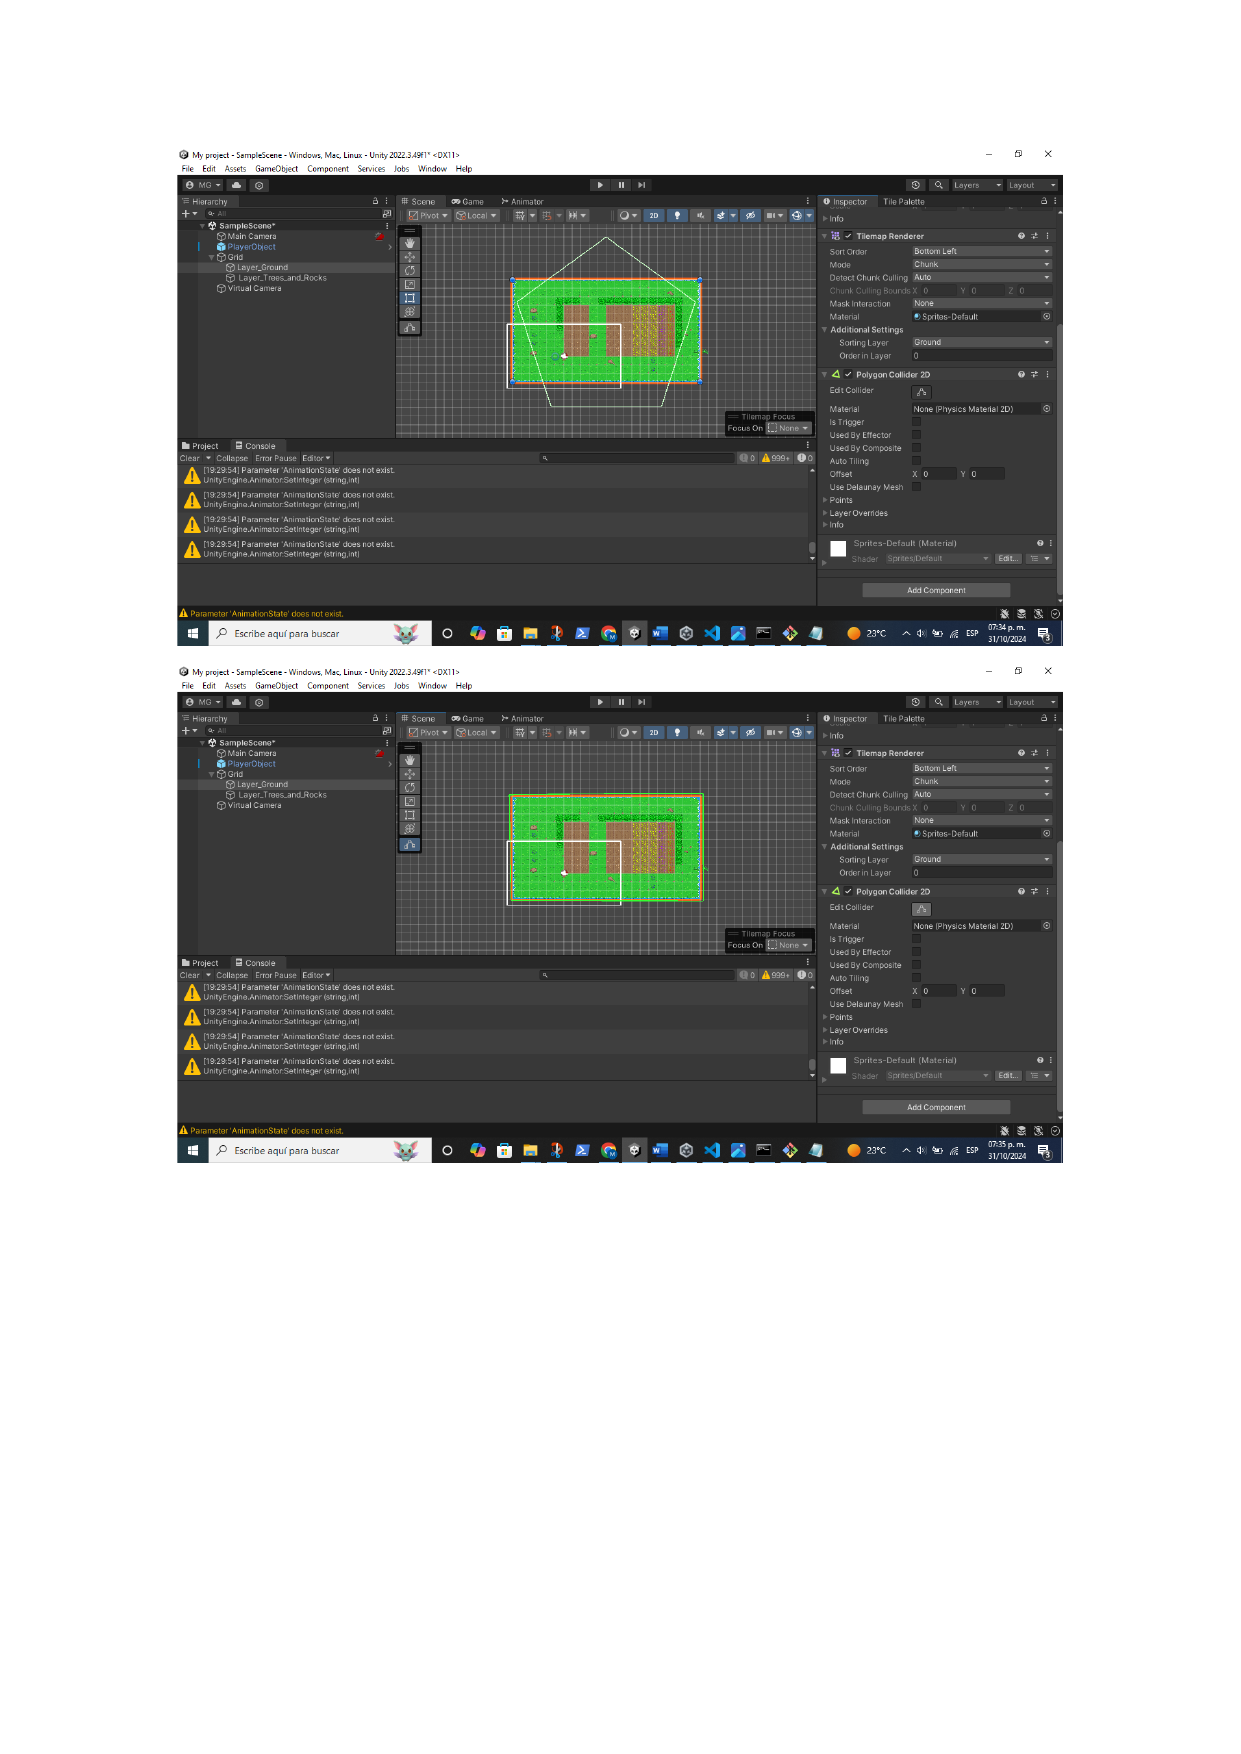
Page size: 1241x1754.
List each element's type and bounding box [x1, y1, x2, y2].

picture [177, 147, 1063, 646]
picture [177, 664, 1063, 1163]
